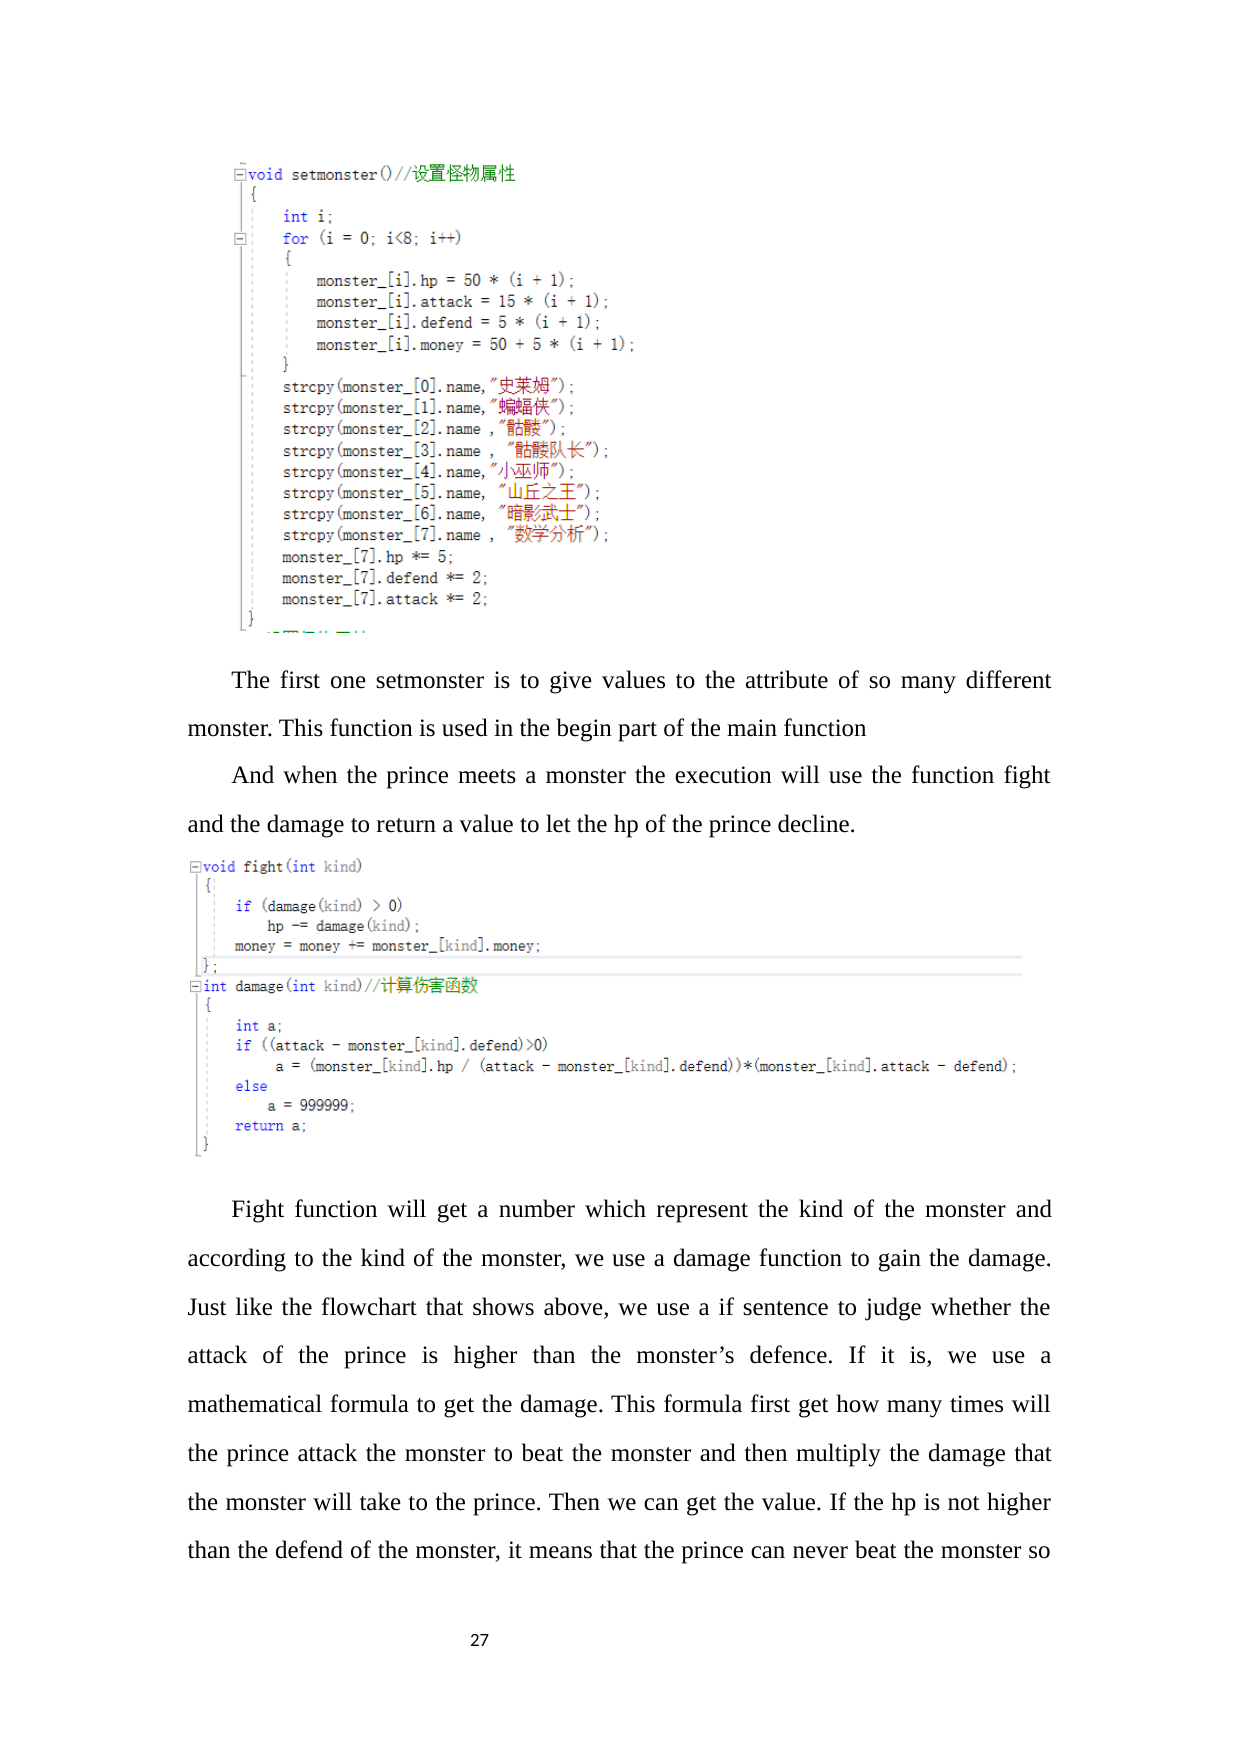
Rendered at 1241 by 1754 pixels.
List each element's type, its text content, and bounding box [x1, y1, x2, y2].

picture [231, 162, 650, 633]
picture [187, 854, 1023, 1173]
text And when the prince meets a monster the execution will use the function fight and the damage to return a value to let the hp of the prince decline. [187, 758, 1053, 840]
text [187, 1192, 1053, 1566]
text The first one setmonster is to give values to the attribute of so many different monster. This function is used in the begin part of the main function [187, 663, 1053, 744]
